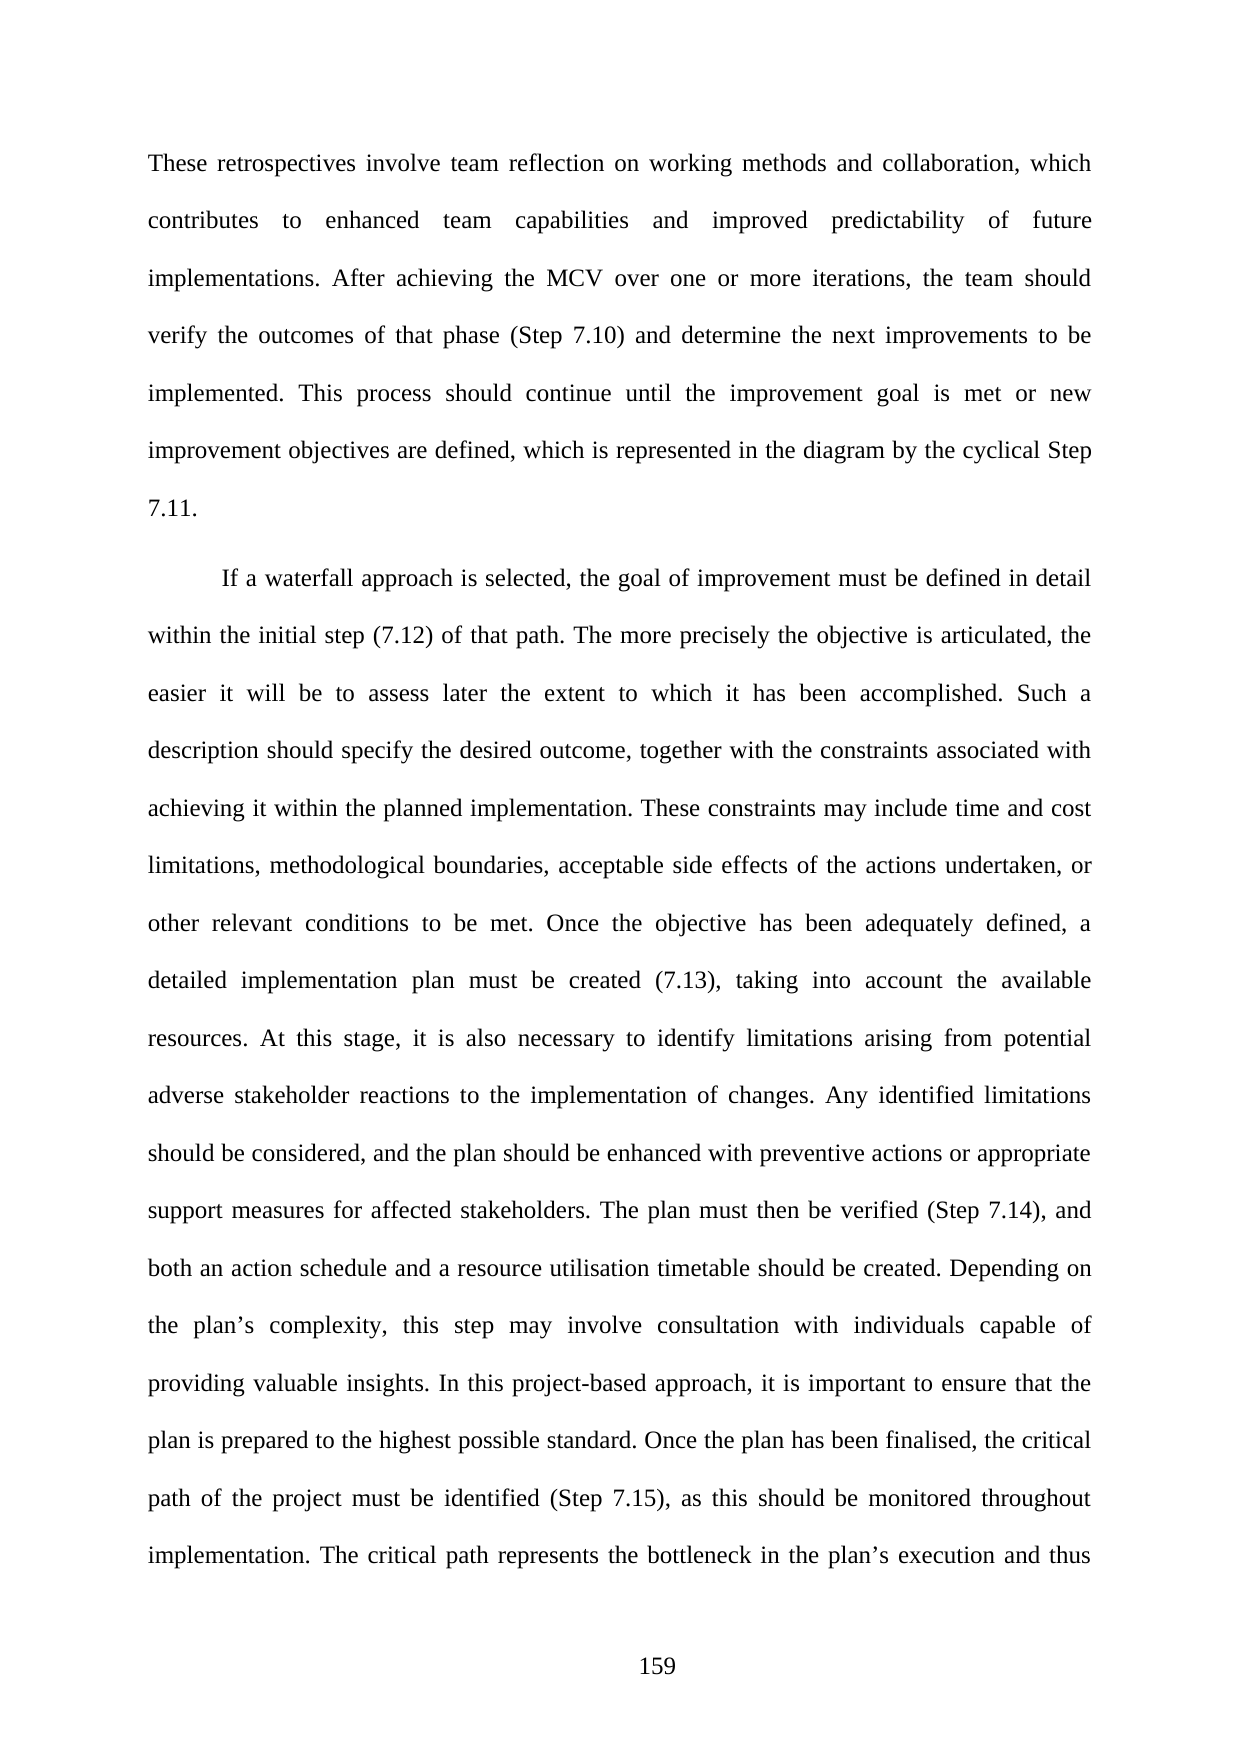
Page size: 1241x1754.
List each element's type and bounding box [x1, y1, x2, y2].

text [148, 563, 1093, 1569]
text [148, 148, 1093, 521]
